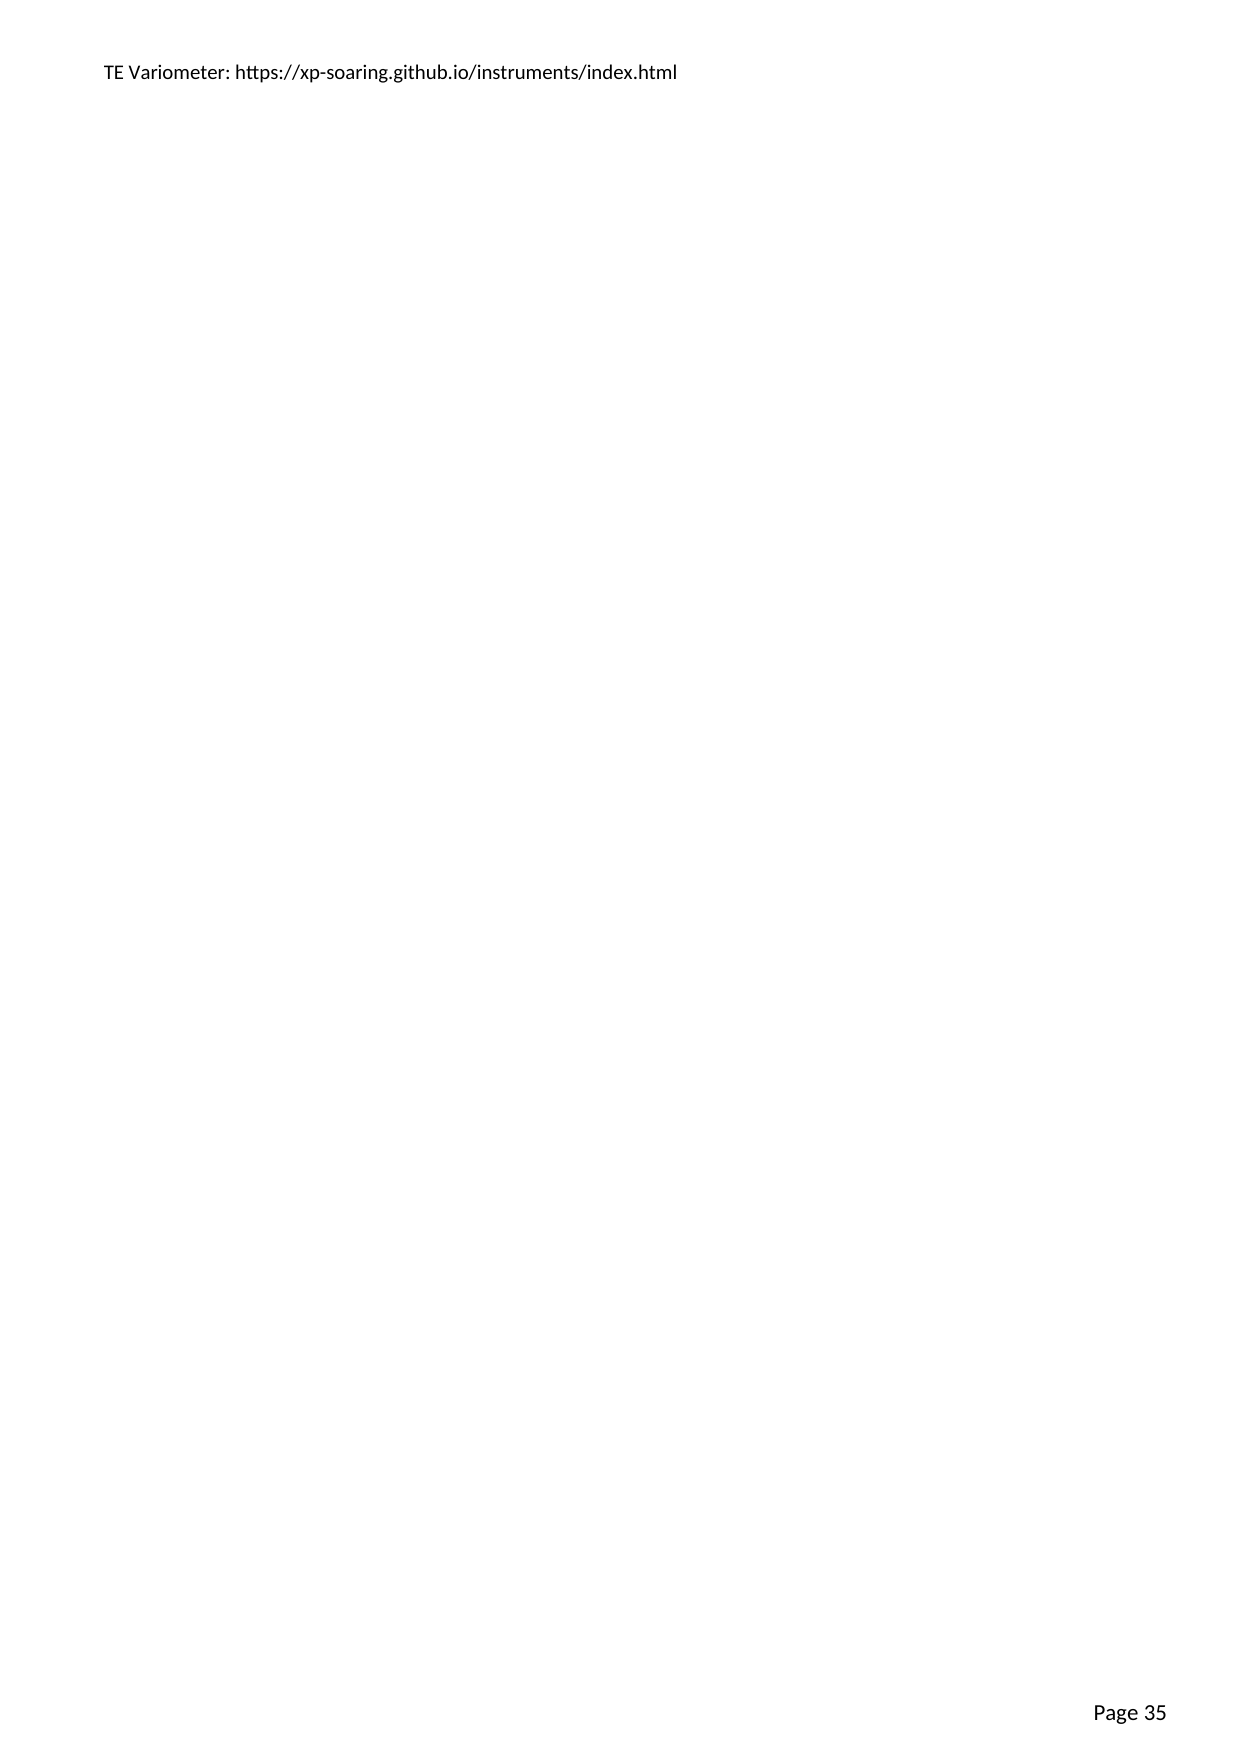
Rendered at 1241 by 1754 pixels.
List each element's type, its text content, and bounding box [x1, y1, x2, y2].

text TE Variometer: https://xp-soaring.github.io/instruments/index.html [103, 59, 1167, 84]
